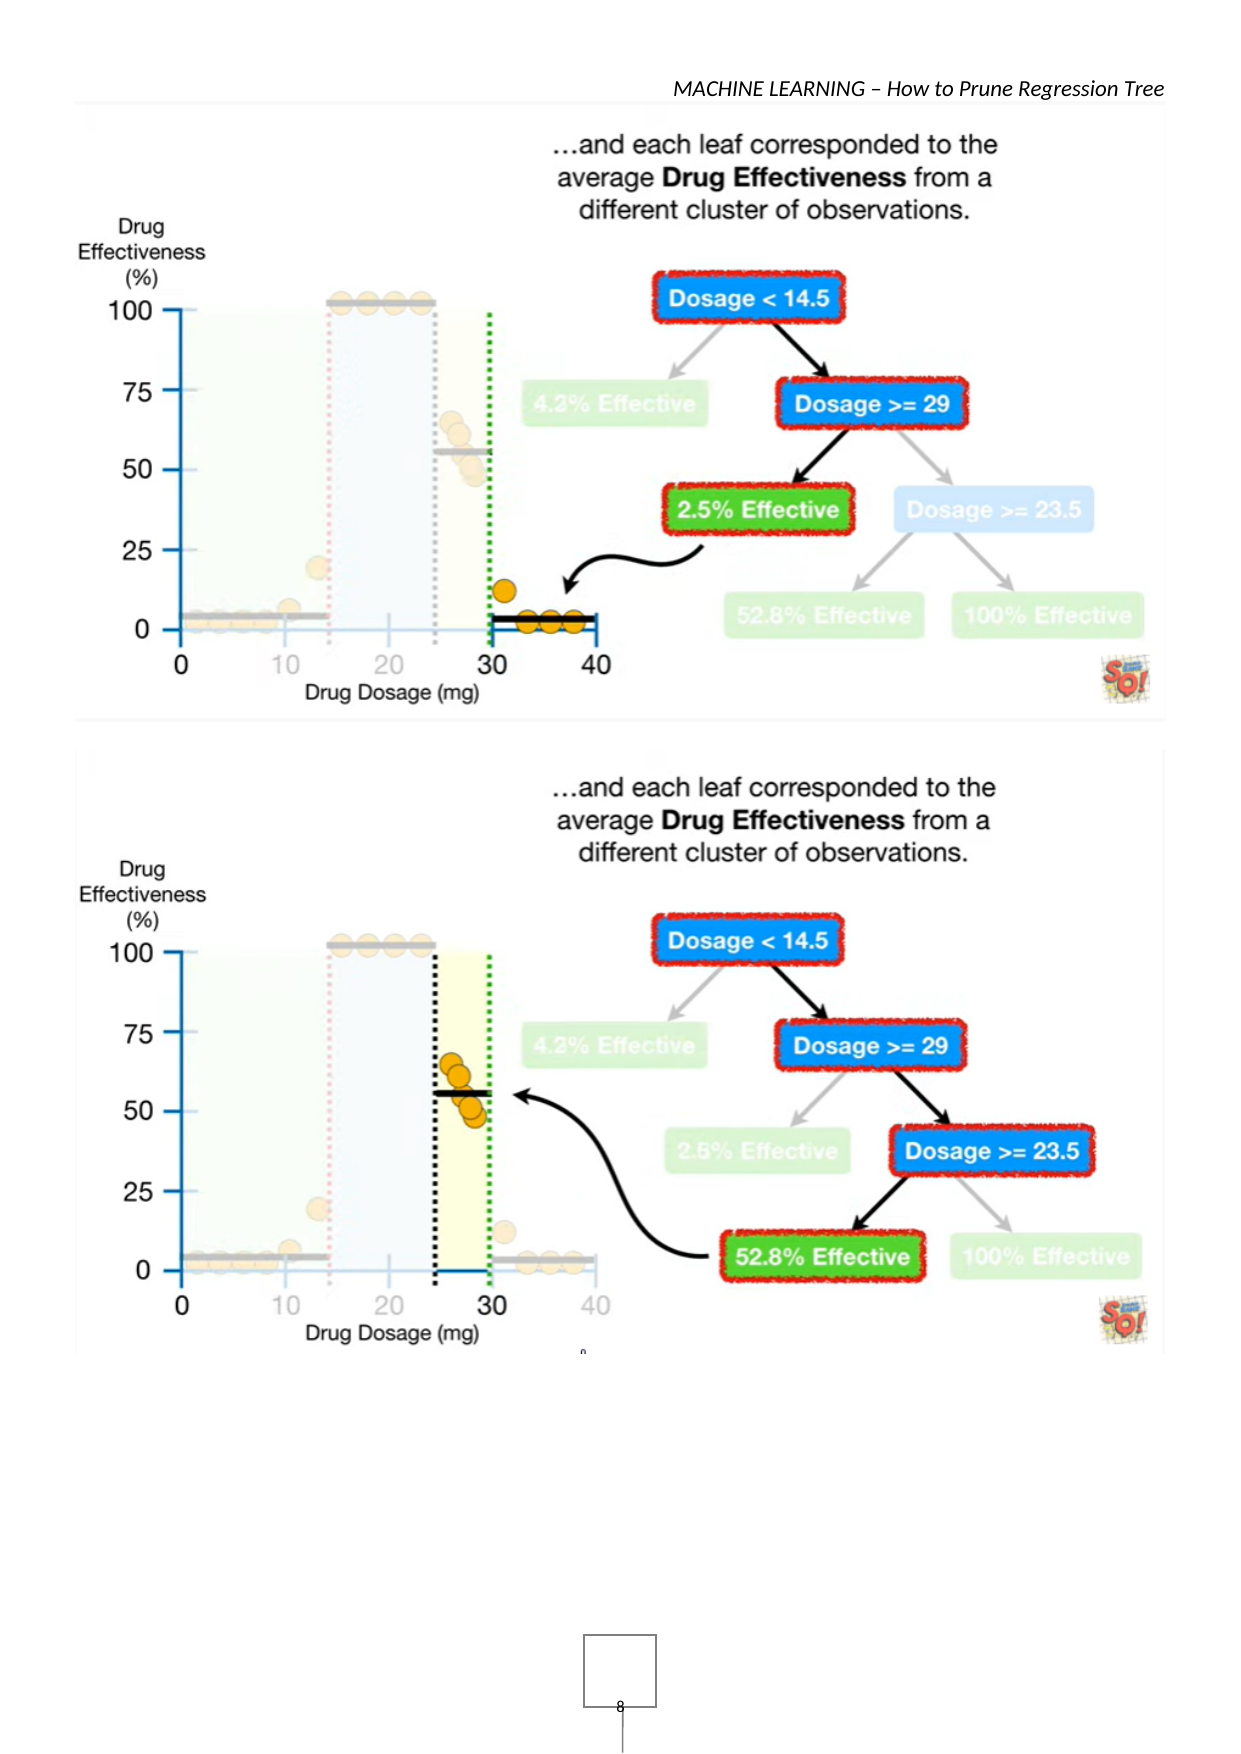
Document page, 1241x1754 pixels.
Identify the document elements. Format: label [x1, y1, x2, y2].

picture [75, 101, 1166, 722]
picture [75, 749, 1166, 1354]
